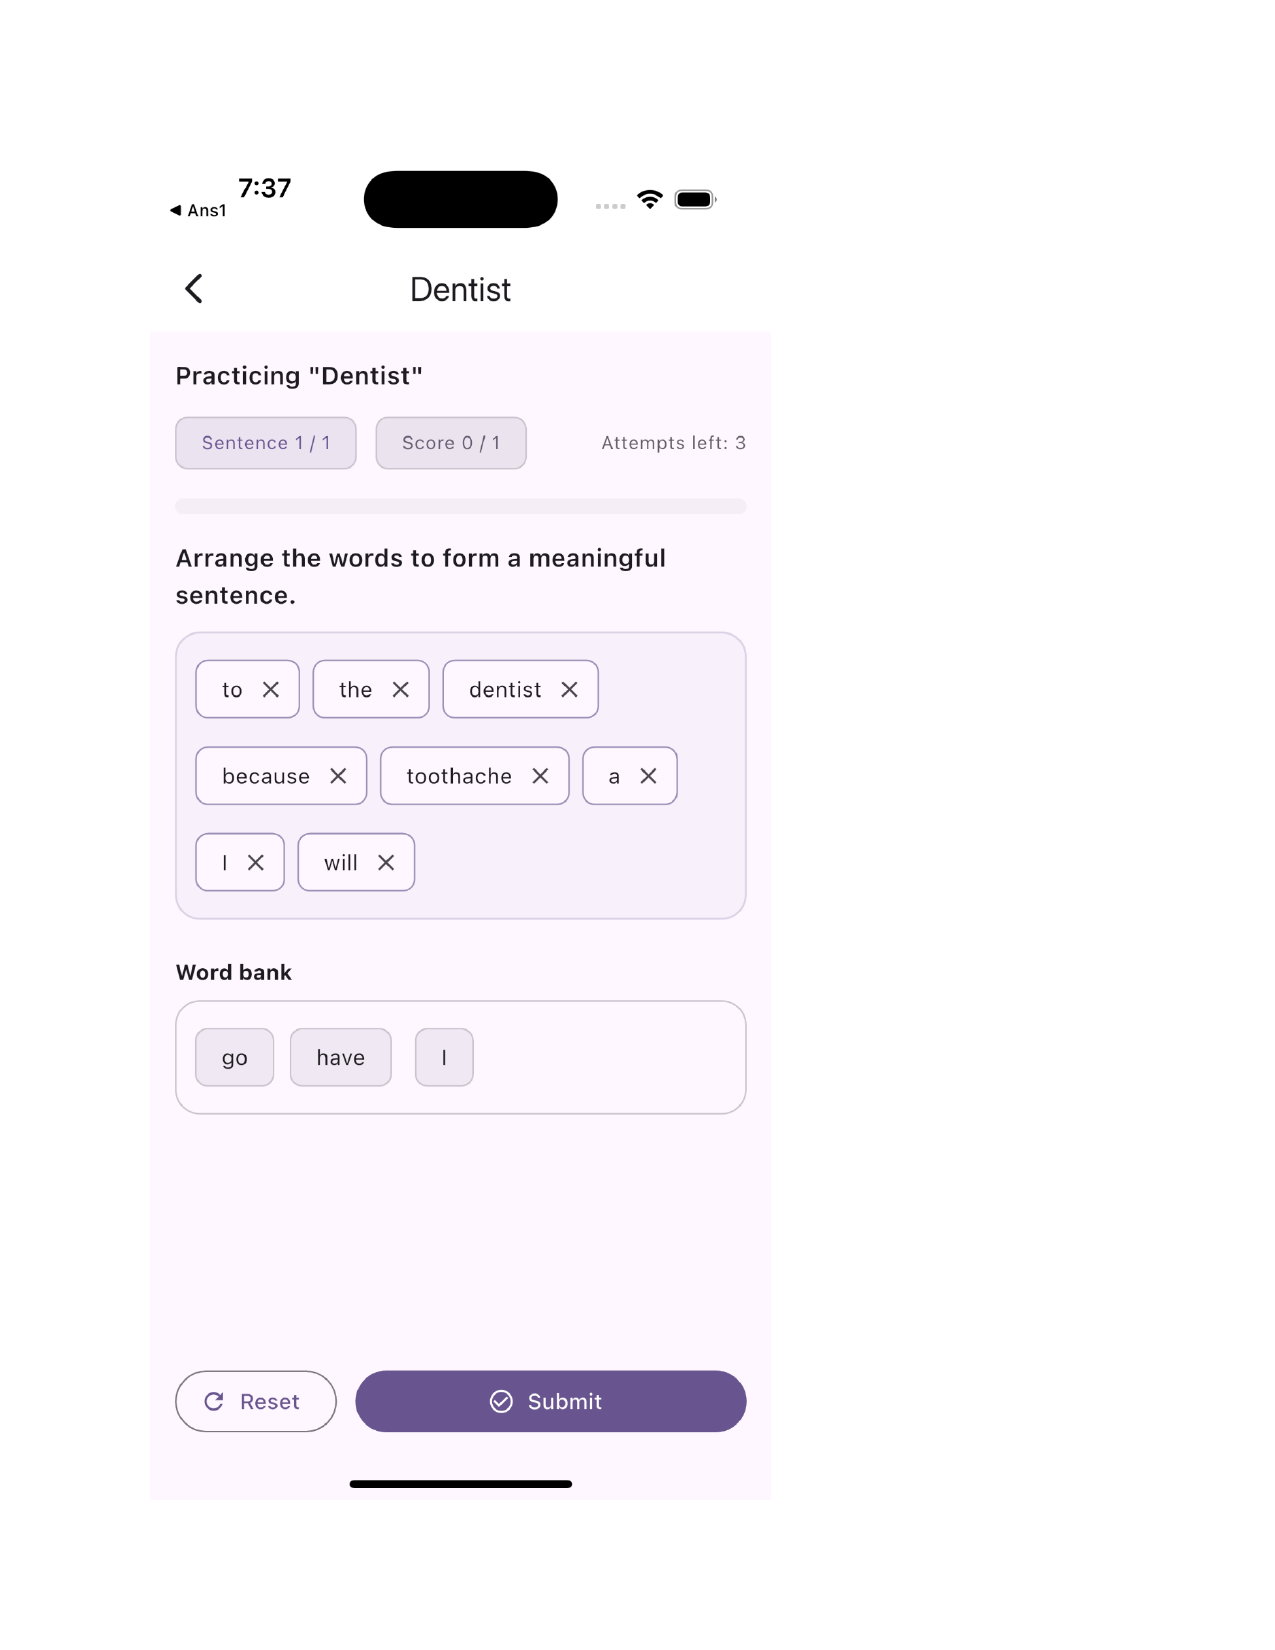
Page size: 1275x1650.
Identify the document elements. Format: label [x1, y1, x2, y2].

picture [150, 150, 771, 1500]
